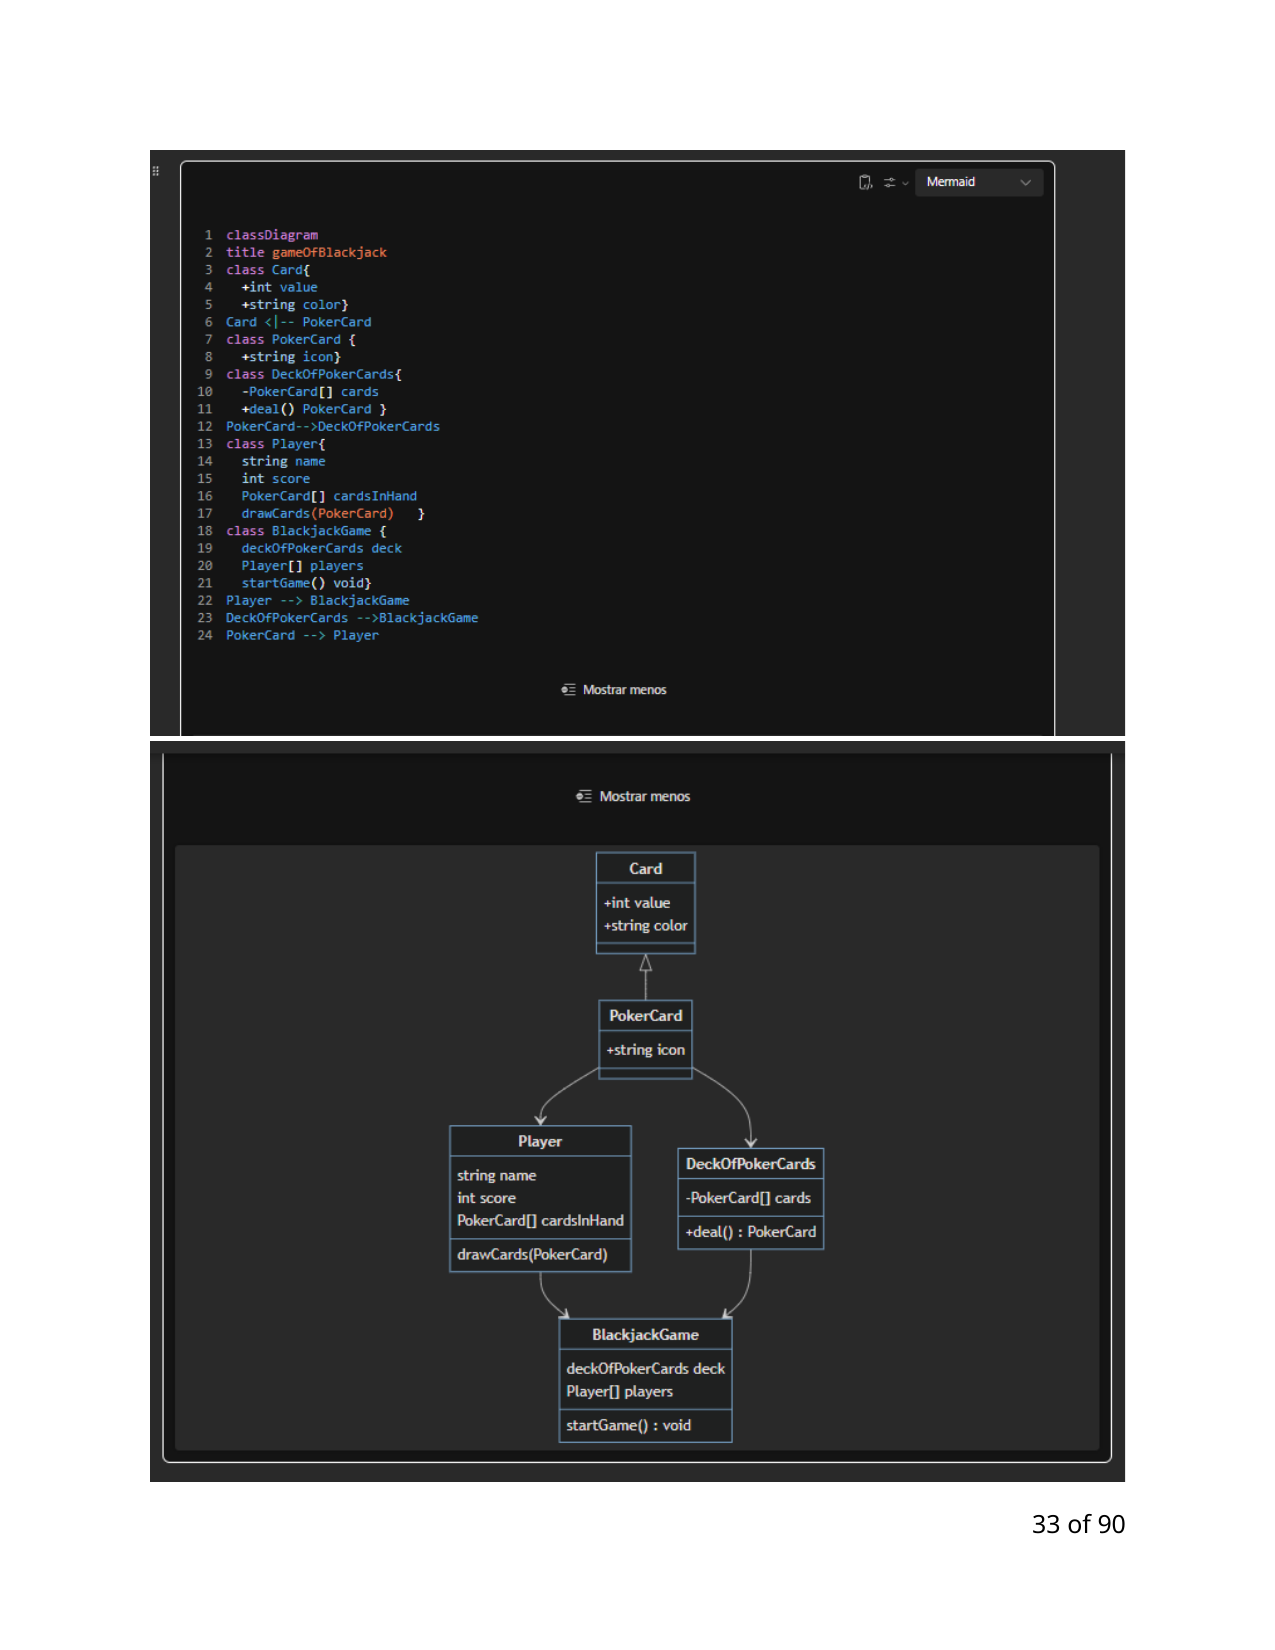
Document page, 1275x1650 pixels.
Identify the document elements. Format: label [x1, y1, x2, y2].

picture [150, 150, 1125, 736]
picture [150, 741, 1125, 1482]
